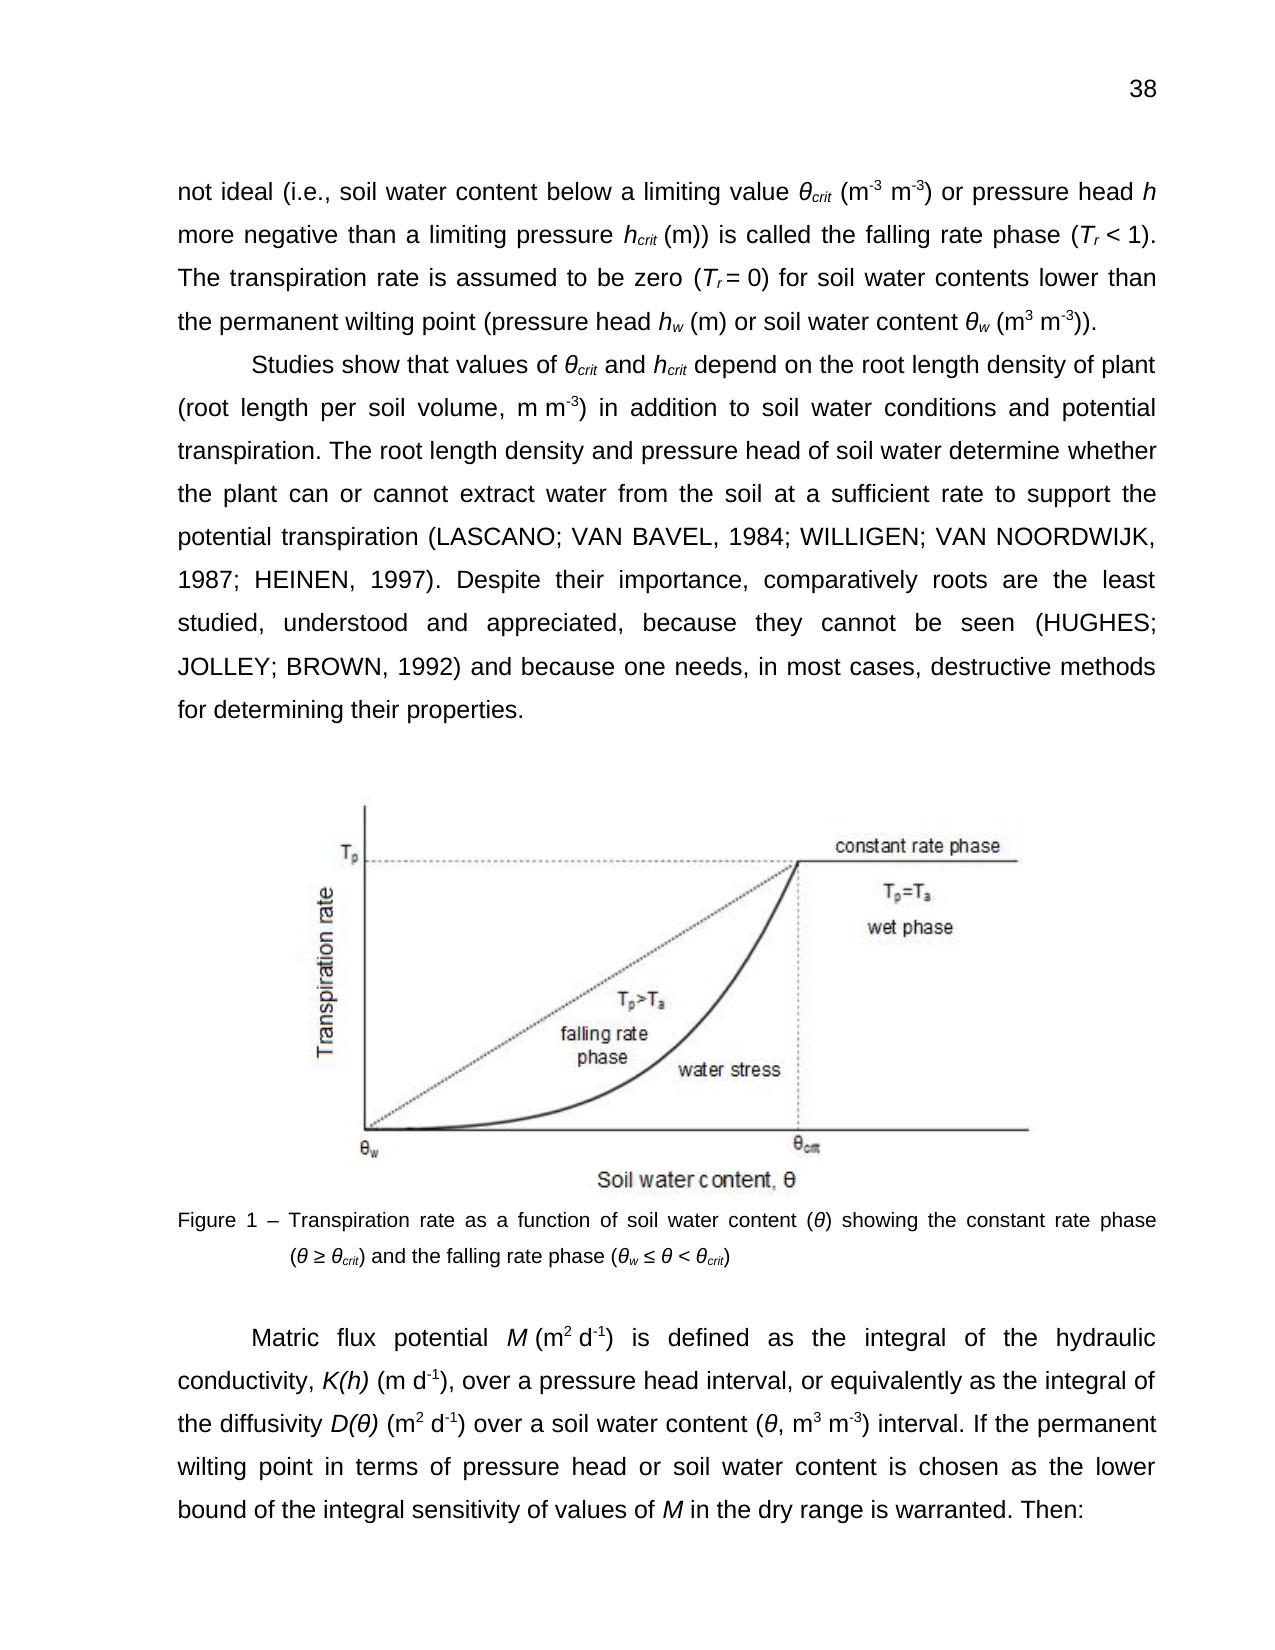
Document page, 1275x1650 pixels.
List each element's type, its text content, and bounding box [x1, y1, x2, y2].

picture [297, 795, 1037, 1208]
text Matric flux potential M (m2 d-1) is defined as the integral of the hydraulic conductivity, K(h) (m d-1), over a pressure head interval, or equivalently as the integral of the diffusivity D(θ) (m2 d-1) over a soil water content (θ, m3 m-3) interval. If the permanent wilting point in terms of pressure head or soil water content is chosen as the lower bound of the integral sensitivity of values of M in the dry range is warranted. Then: [177, 1323, 1157, 1524]
text Studies show that values ​​of θcrit and hcrit depend on the root length density of plant (root length per soil volume, m m-3) in addition to soil water conditions and potential transpiration. The root length density and pressure head of soil water determine whether the plant can or cannot extract water from the soil at a sufficient rate to support the potential transpiration (LASCANO; VAN BAVEL, 1984; WILLIGEN; VAN NOORDWIJK, 1987; HEINEN, 1997). Despite their importance, comparatively roots are the least studied, understood and appreciated, because they cannot be seen (HUGHES; JOLLEY; BROWN, 1992) and because one needs, in most cases, destructive methods for determining their properties. [177, 350, 1157, 723]
